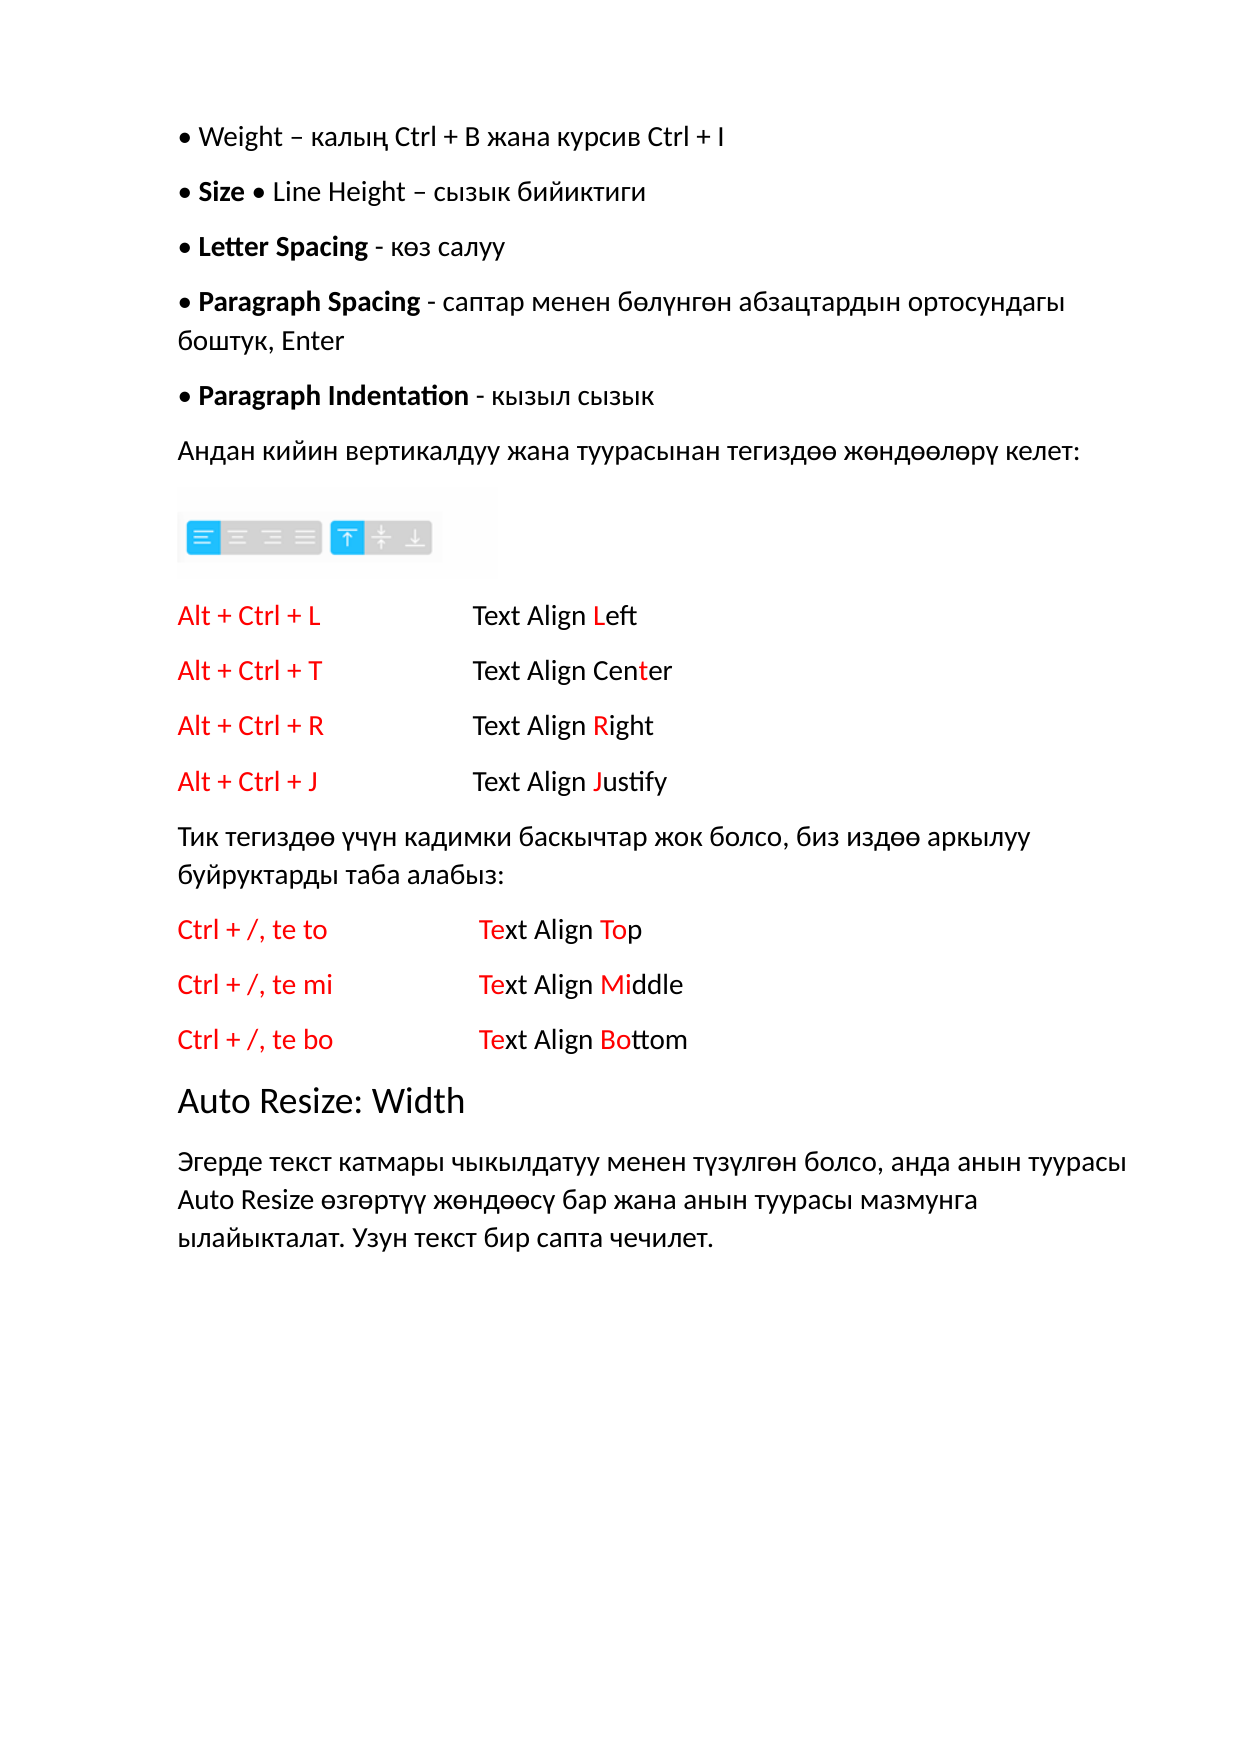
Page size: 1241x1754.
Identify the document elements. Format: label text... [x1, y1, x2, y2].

picture [177, 487, 499, 579]
text • Weight – калың Ctrl + B жана курсив Ctrl + I [177, 118, 1152, 154]
text • Paragraph Spacing - саптар менен бөлүнгөн абзацтардын ортосундагы боштук, Enter [177, 283, 1152, 357]
text Ctrl + /, te to Text Align Top [177, 911, 1152, 947]
text Ctrl + /, te bo Text Align Bottom [177, 1021, 1152, 1057]
text Alt + Ctrl + R Text Align Right [177, 707, 1152, 743]
text Ctrl + /, te mi Text Align Middle [177, 966, 1152, 1002]
text Андан кийин вертикалдуу жана туурасынан тегиздөө жөндөөлөрү келет: [177, 432, 1152, 468]
text • Paragraph Indentation - кызыл сызык [177, 377, 1152, 413]
text Alt + Ctrl + L Text Align Left [177, 597, 1152, 633]
text • Letter Spacing - көз салуу [177, 228, 1152, 264]
text Alt + Ctrl + J Text Align Justify [177, 763, 1152, 798]
text Auto Resize: Width [177, 1077, 1152, 1122]
text Тик тегиздөө үчүн кадимки баскычтар жок болсо, биз издөө аркылуу буйруктарды таба алабыз: [177, 818, 1152, 892]
text Alt + Ctrl + T Text Align Center [177, 652, 1152, 688]
text • Size • Line Height – сызык бийиктиги [177, 173, 1152, 209]
text Эгерде текст катмары чыкылдатуу менен түзүлгөн болсо, анда анын туурасы Auto Resize өзгөртүү жөндөөсү бар жана анын туурасы мазмунга ылайыкталат. Узун текст бир сапта чечилет. [177, 1143, 1152, 1255]
